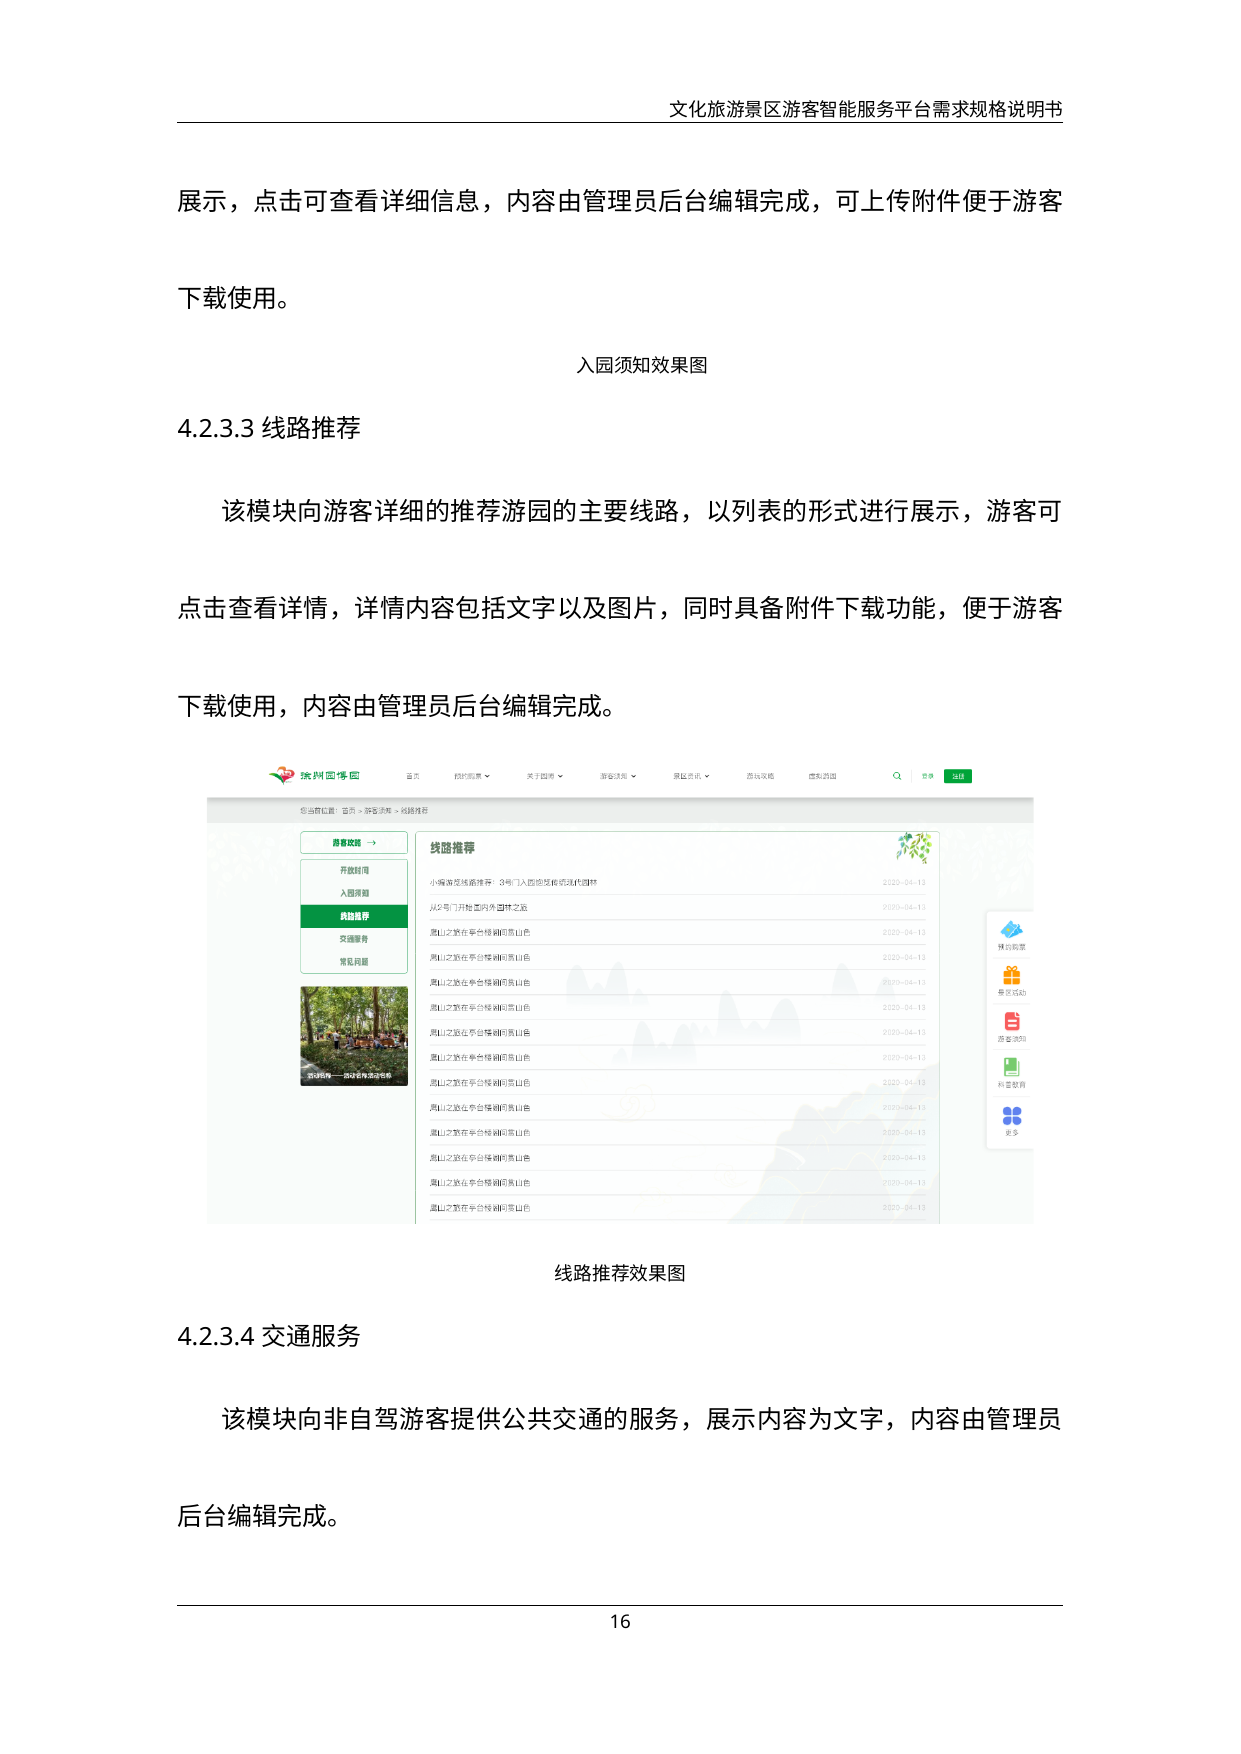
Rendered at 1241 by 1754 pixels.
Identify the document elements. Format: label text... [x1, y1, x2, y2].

text 该模块向非自驾游客提供公共交通的服务，展示内容为文字，内容由管理员后台编辑完成。 [177, 1385, 1063, 1547]
text 该模块向游客详细的推荐游园的主要线路，以列表的形式进行展示，游客可点击查看详情，详情内容包括文字以及图片，同时具备附件下载功能，便于游客下载使用，内容由管理员后台编辑完成。 [177, 477, 1063, 737]
text 入园须知模块向游客介绍游览文化旅游景区需要遵守的景区规则以及相关政策，同时可以向游客介绍停车场信息、储物柜信息等。该模块内容列表信息进行展示，点击可查看详细信息，内容由管理员后台编辑完成，可上传附件便于游客下载使用。 [177, 167, 1063, 329]
picture [206, 755, 1034, 1224]
text 入园须知效果图 [177, 348, 1063, 380]
text 线路推荐效果图 [177, 1256, 1063, 1288]
list 交通服务 [177, 1302, 1063, 1367]
list 线路推荐 [177, 394, 1063, 459]
